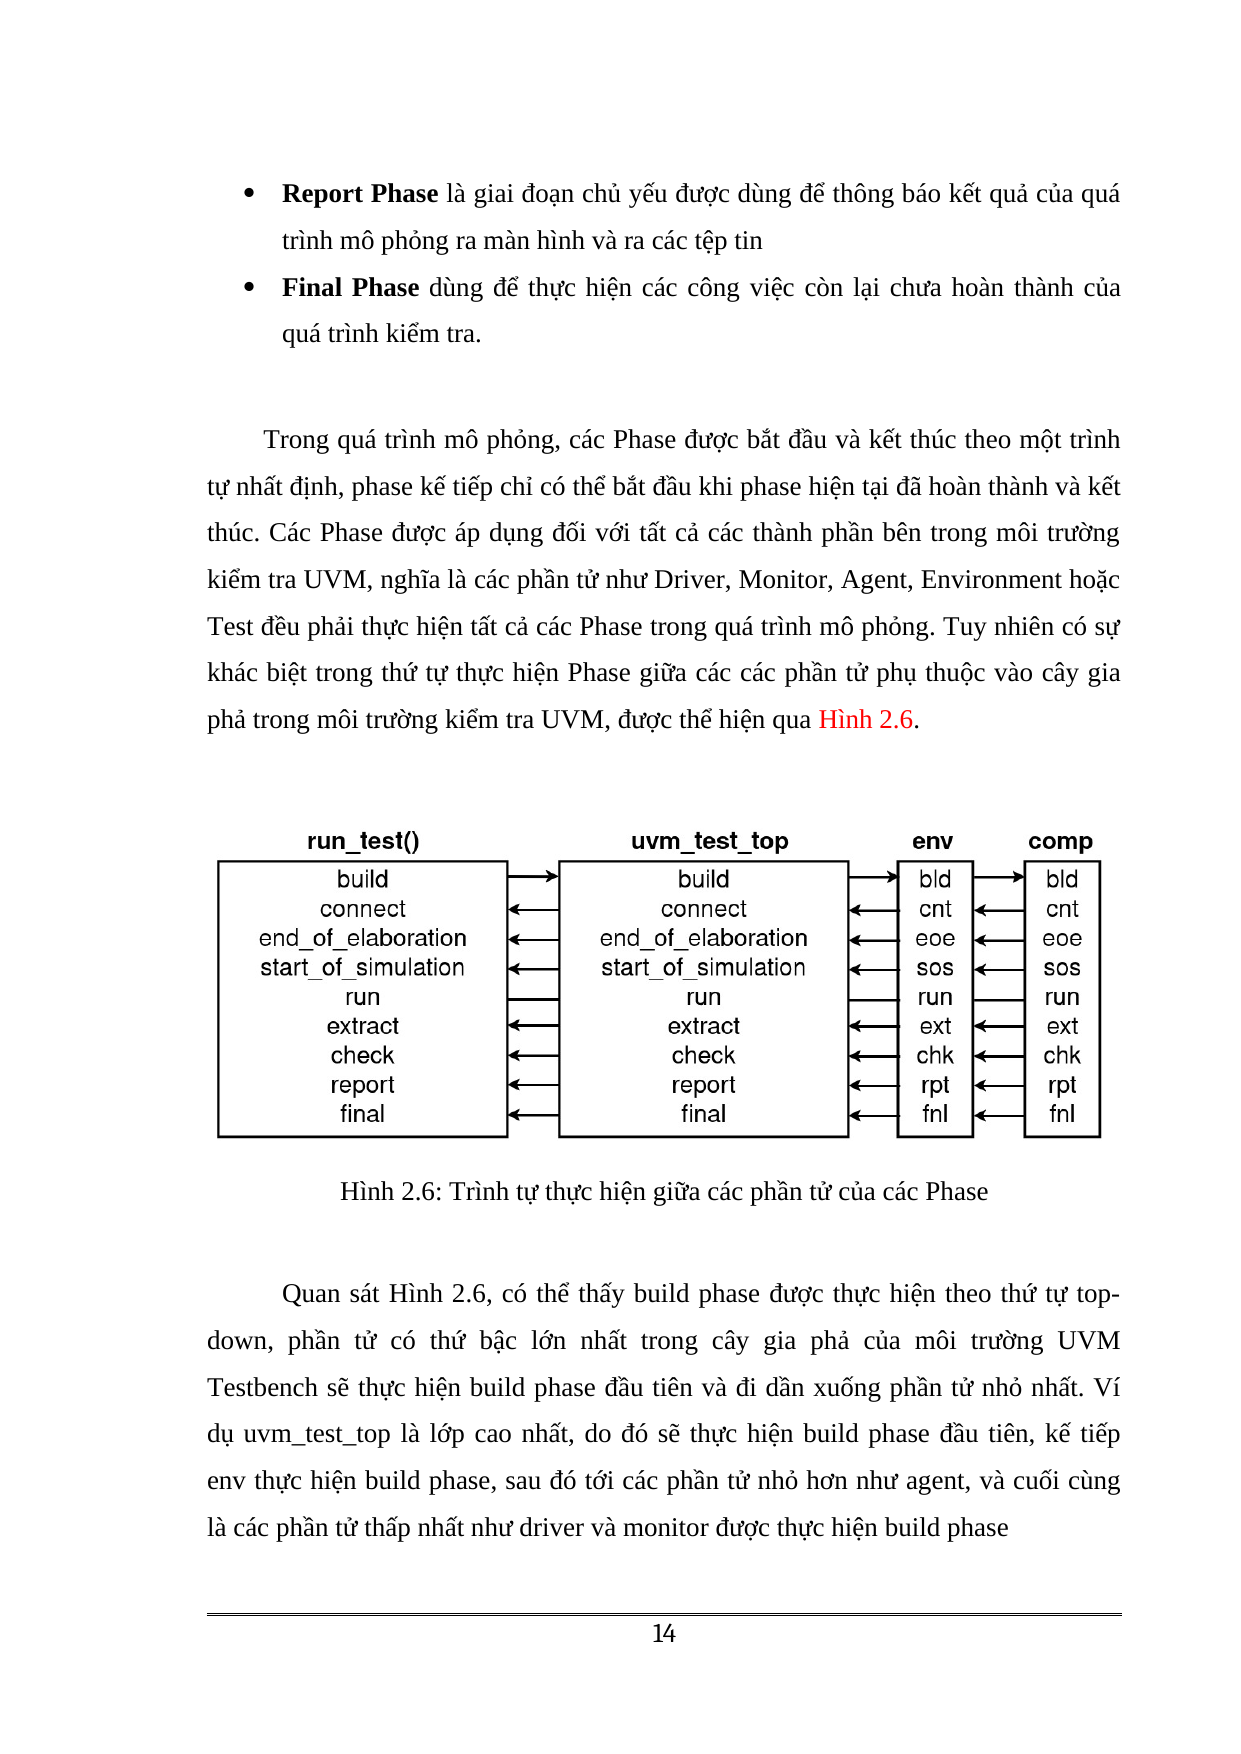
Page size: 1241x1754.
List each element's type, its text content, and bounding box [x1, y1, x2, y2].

list Final Phase dùng để thực hiện các công việc còn lại chưa hoàn thành của quá trình kiểm tra. [244, 271, 1122, 348]
text Hình 2.6: Trình tự thực hiện giữa các phần tử của các Phase [207, 1175, 1122, 1206]
list Report Phase là giai đoạn chủ yếu được dùng để thông báo kết quả của quá trình mô phỏng ra màn hình và ra các tệp tin [244, 177, 1122, 255]
text Trong quá trình mô phỏng, các Phase được bắt đầu và kết thúc theo một trình tự nhất định, phase kế tiếp chỉ có thể bắt đầu khi phase hiện tại đã hoàn thành và kết thúc. Các Phase được áp dụng đối với tất cả các thành phần bên trong môi trường kiểm tra UVM, nghĩa là các phần tử như Driver, Monitor, Agent, Environment hoặc Test đều phải thực hiện tất cả các Phase trong quá trình mô phỏng. Tuy nhiên có sự khác biệt trong thứ tự thực hiện Phase giữa các các phần tử phụ thuộc vào cây gia phả trong môi trường kiểm tra UVM, được thể hiện qua Hình 2.6. [207, 423, 1122, 734]
text Quan sát Hình 2.6, có thể thấy build phase được thực hiện theo thứ tự top-down, phần tử có thứ bậc lớn nhất trong cây gia phả của môi trường UVM Testbench sẽ thực hiện build phase đầu tiên và đi dần xuống phần tử nhỏ nhất. Ví dụ uvm_test_top là lớp cao nhất, do đó sẽ thực hiện build phase đầu tiên, kế tiếp env thực hiện build phase, sau đó tới các phần tử nhỏ hơn như agent, và cuối cùng là các phần tử thấp nhất như driver và monitor được thực hiện build phase [207, 1278, 1122, 1542]
picture [209, 821, 1110, 1147]
